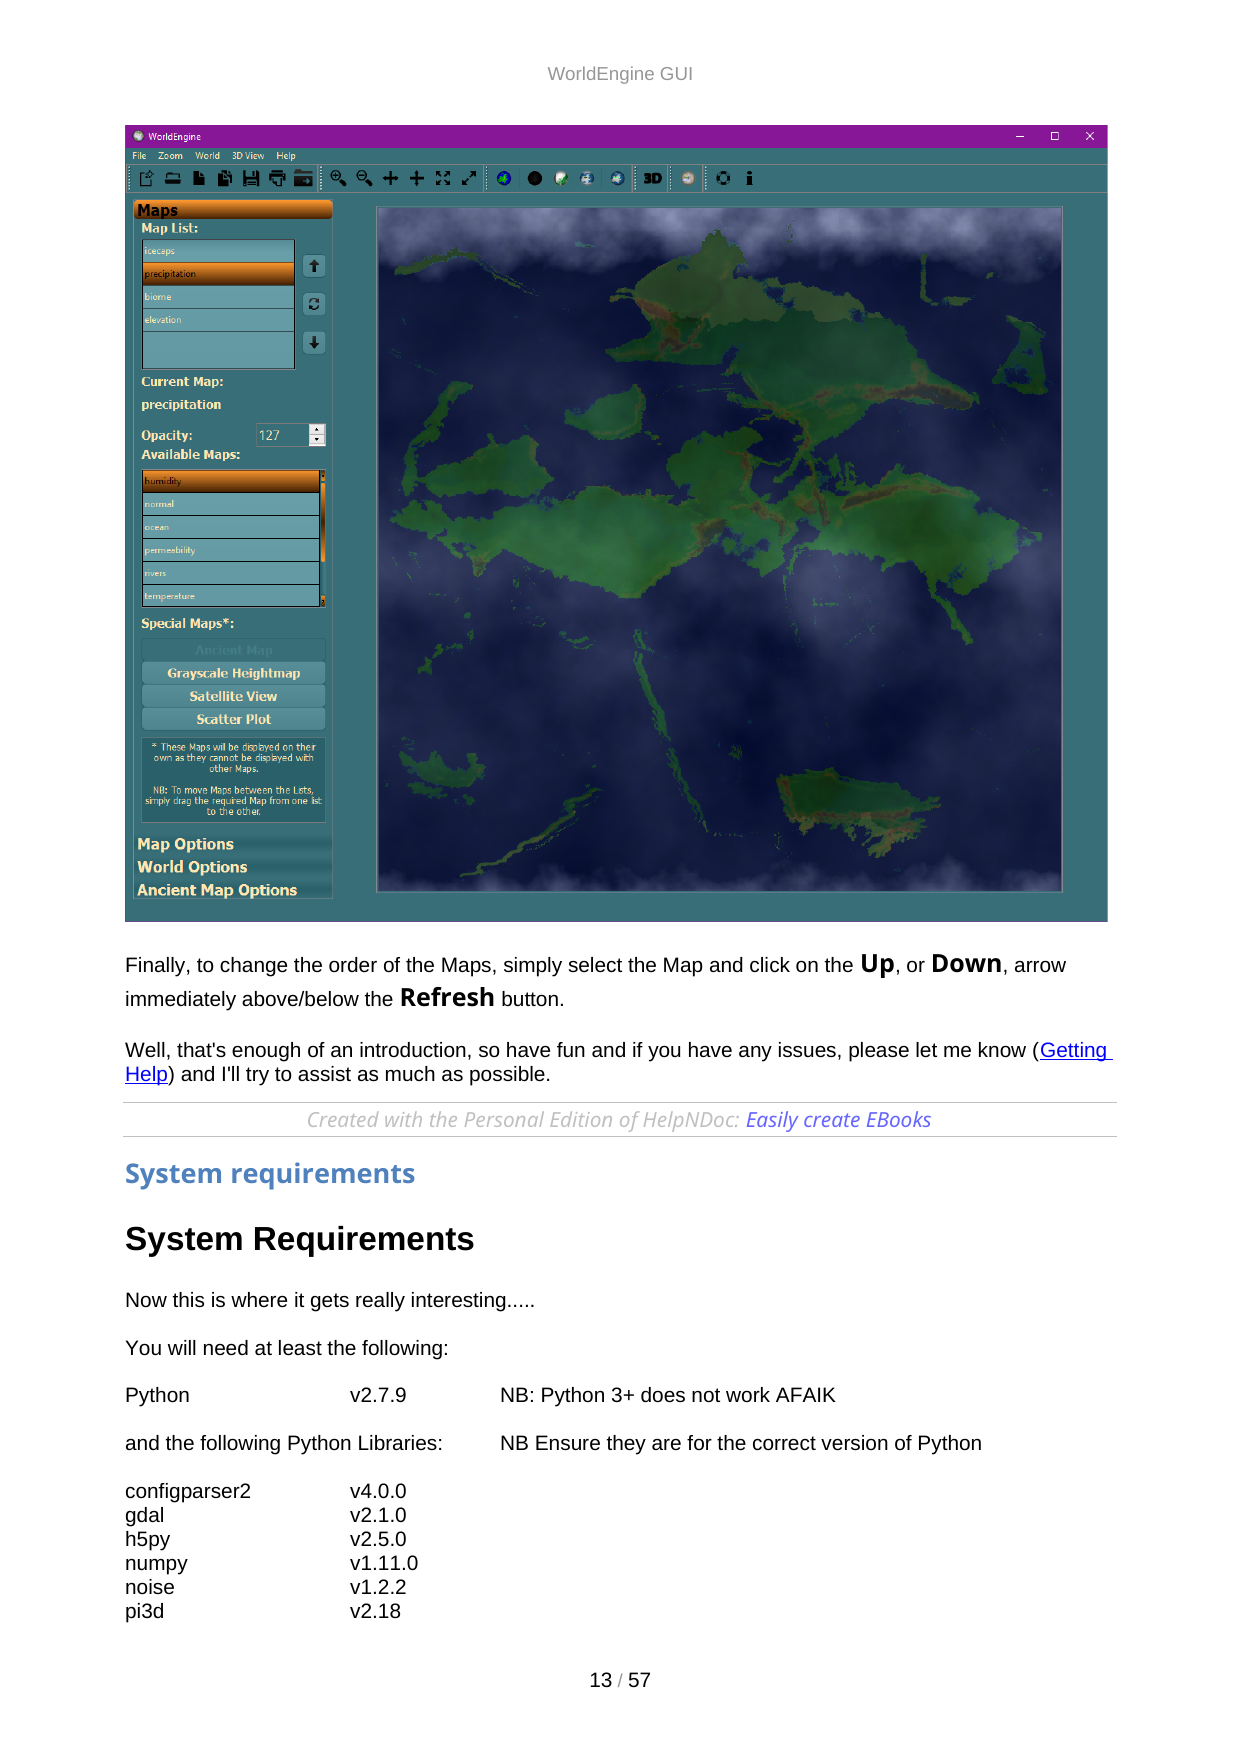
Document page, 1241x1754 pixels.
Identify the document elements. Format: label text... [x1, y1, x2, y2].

text Now this is where it gets really interesting..... [125, 1287, 1115, 1311]
text System requirements [123, 1153, 1117, 1194]
text Python v2.7.9 NB: Python 3+ does not work AFAIK [125, 1383, 1115, 1407]
text gdal v2.1.0 [125, 1503, 1115, 1527]
picture [125, 125, 1108, 922]
text and the following Python Libraries: NB Ensure they are for the correct version of Python [125, 1431, 1115, 1455]
text configparser2 v4.0.0 [125, 1479, 1115, 1503]
text Finally, to change the order of the Maps, simply select the Map and click on the Up, or Down, arrow immediately above/below the Refresh button. [125, 946, 1115, 1014]
text pi3d v2.18 [125, 1599, 1115, 1623]
text You will need at least the following: [125, 1335, 1115, 1359]
text numpy v1.11.0 [125, 1551, 1115, 1575]
text Well, that's enough of an introduction, so have fun and if you have any issues, please let me know (Getting Help) and I'll try to assist as much as possible. [125, 1038, 1115, 1086]
subtitle System Requirements [125, 1219, 1115, 1257]
text Created with the Personal Edition of HelpNDoc: Easily create EBooks [123, 1103, 1117, 1136]
text noise v1.2.2 [125, 1575, 1115, 1599]
text h5py v2.5.0 [125, 1527, 1115, 1551]
